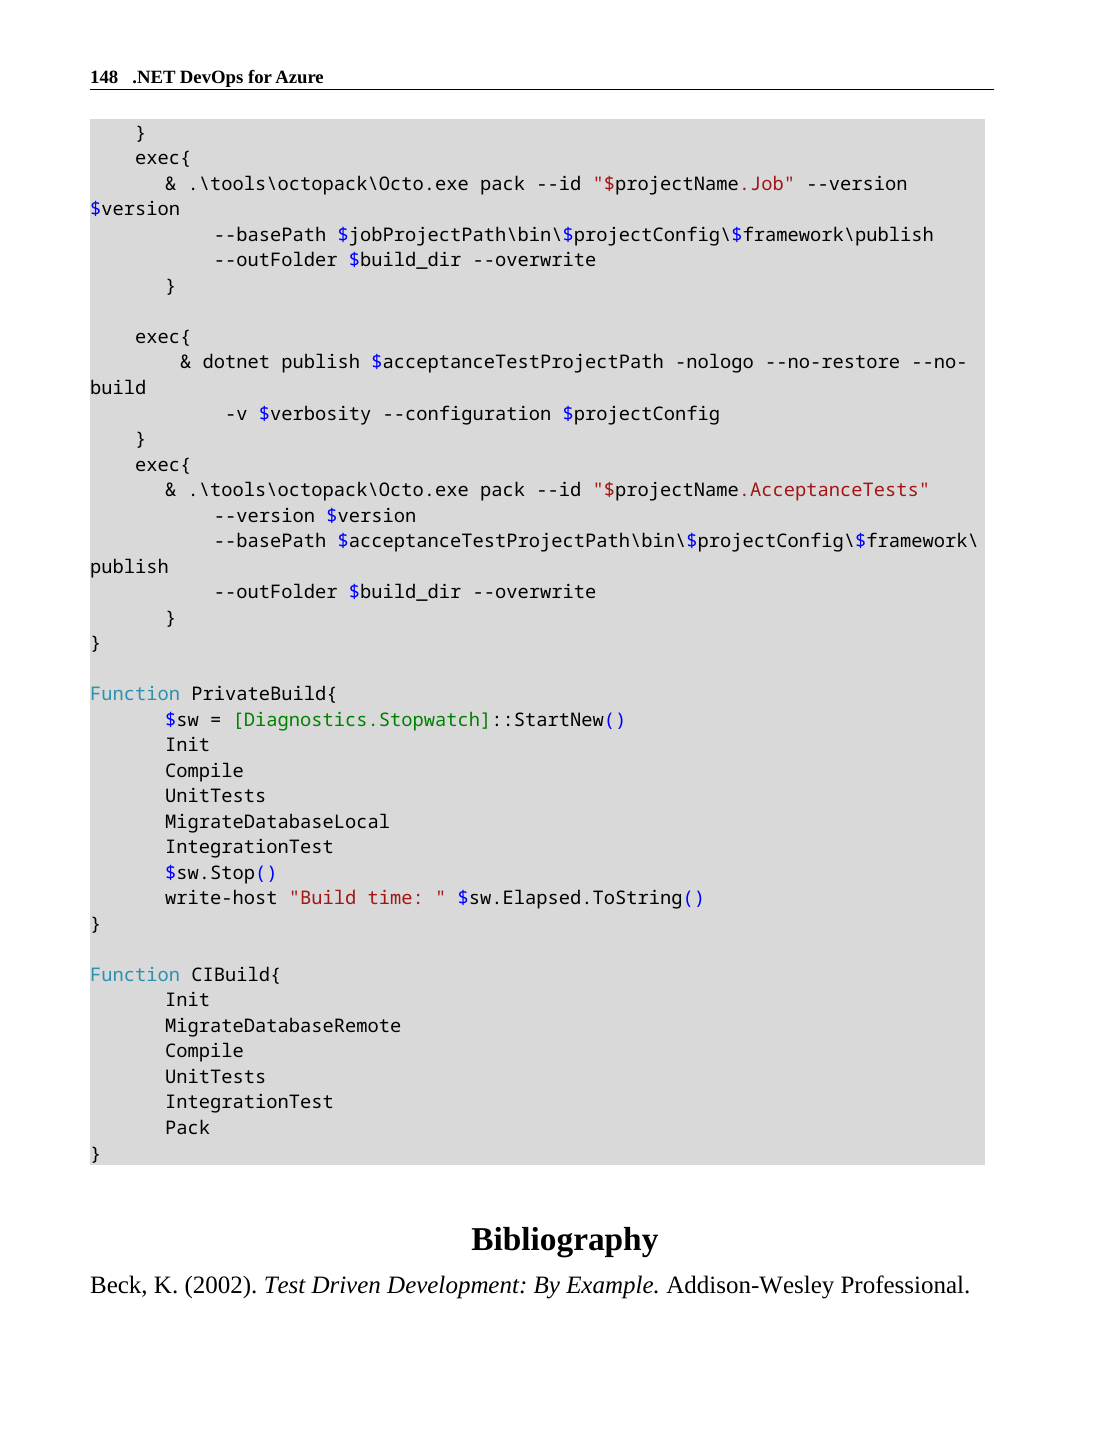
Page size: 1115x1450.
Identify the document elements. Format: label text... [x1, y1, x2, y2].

list Compile [90, 757, 985, 783]
list --basePath $acceptanceTestProjectPath\bin\$projectConfig\$framework\publish [90, 527, 985, 578]
list exec{ [90, 451, 985, 476]
list --basePath $jobProjectPath\bin\$projectConfig\$framework\publish [90, 221, 985, 247]
list IntegrationTest [90, 834, 985, 859]
list $sw.Stop() [90, 859, 985, 885]
list } [90, 1140, 985, 1165]
list exec{ [90, 323, 985, 349]
list } [90, 272, 985, 298]
list } [90, 604, 985, 629]
list Function CIBuild{ [90, 961, 985, 987]
list Function PrivateBuild{ [90, 681, 985, 706]
list & .\tools\octopack\Octo.exe pack --id "$projectName.AcceptanceTests" [90, 476, 985, 502]
list $sw = [Diagnostics.Stopwatch]::StartNew() [90, 706, 985, 732]
list } [90, 119, 985, 144]
list --outFolder $build_dir --overwrite [90, 247, 985, 272]
list & dotnet publish $acceptanceTestProjectPath -nologo --no-restore --no-build [90, 349, 985, 400]
list } [90, 910, 985, 936]
list MigrateDatabaseLocal [90, 808, 985, 834]
list } [90, 629, 985, 655]
list Pack [90, 1114, 985, 1140]
list --outFolder $build_dir --overwrite [90, 578, 985, 604]
list Init [90, 732, 985, 757]
list & .\tools\octopack\Octo.exe pack --id "$projectName.Job" --version $version [90, 170, 985, 221]
list --version $version [90, 502, 985, 527]
list } [90, 425, 985, 451]
list UnitTests [90, 783, 985, 808]
list exec{ [90, 144, 985, 170]
list UnitTests [90, 1063, 985, 1089]
list IntegrationTest [90, 1089, 985, 1114]
list -v $verbosity --configuration $projectConfig [90, 400, 985, 425]
list write-host "Build time: " $sw.Elapsed.ToString() [90, 885, 985, 910]
list Compile [90, 1038, 985, 1063]
list MigrateDatabaseRemote [90, 1012, 985, 1038]
list Init [90, 987, 985, 1012]
